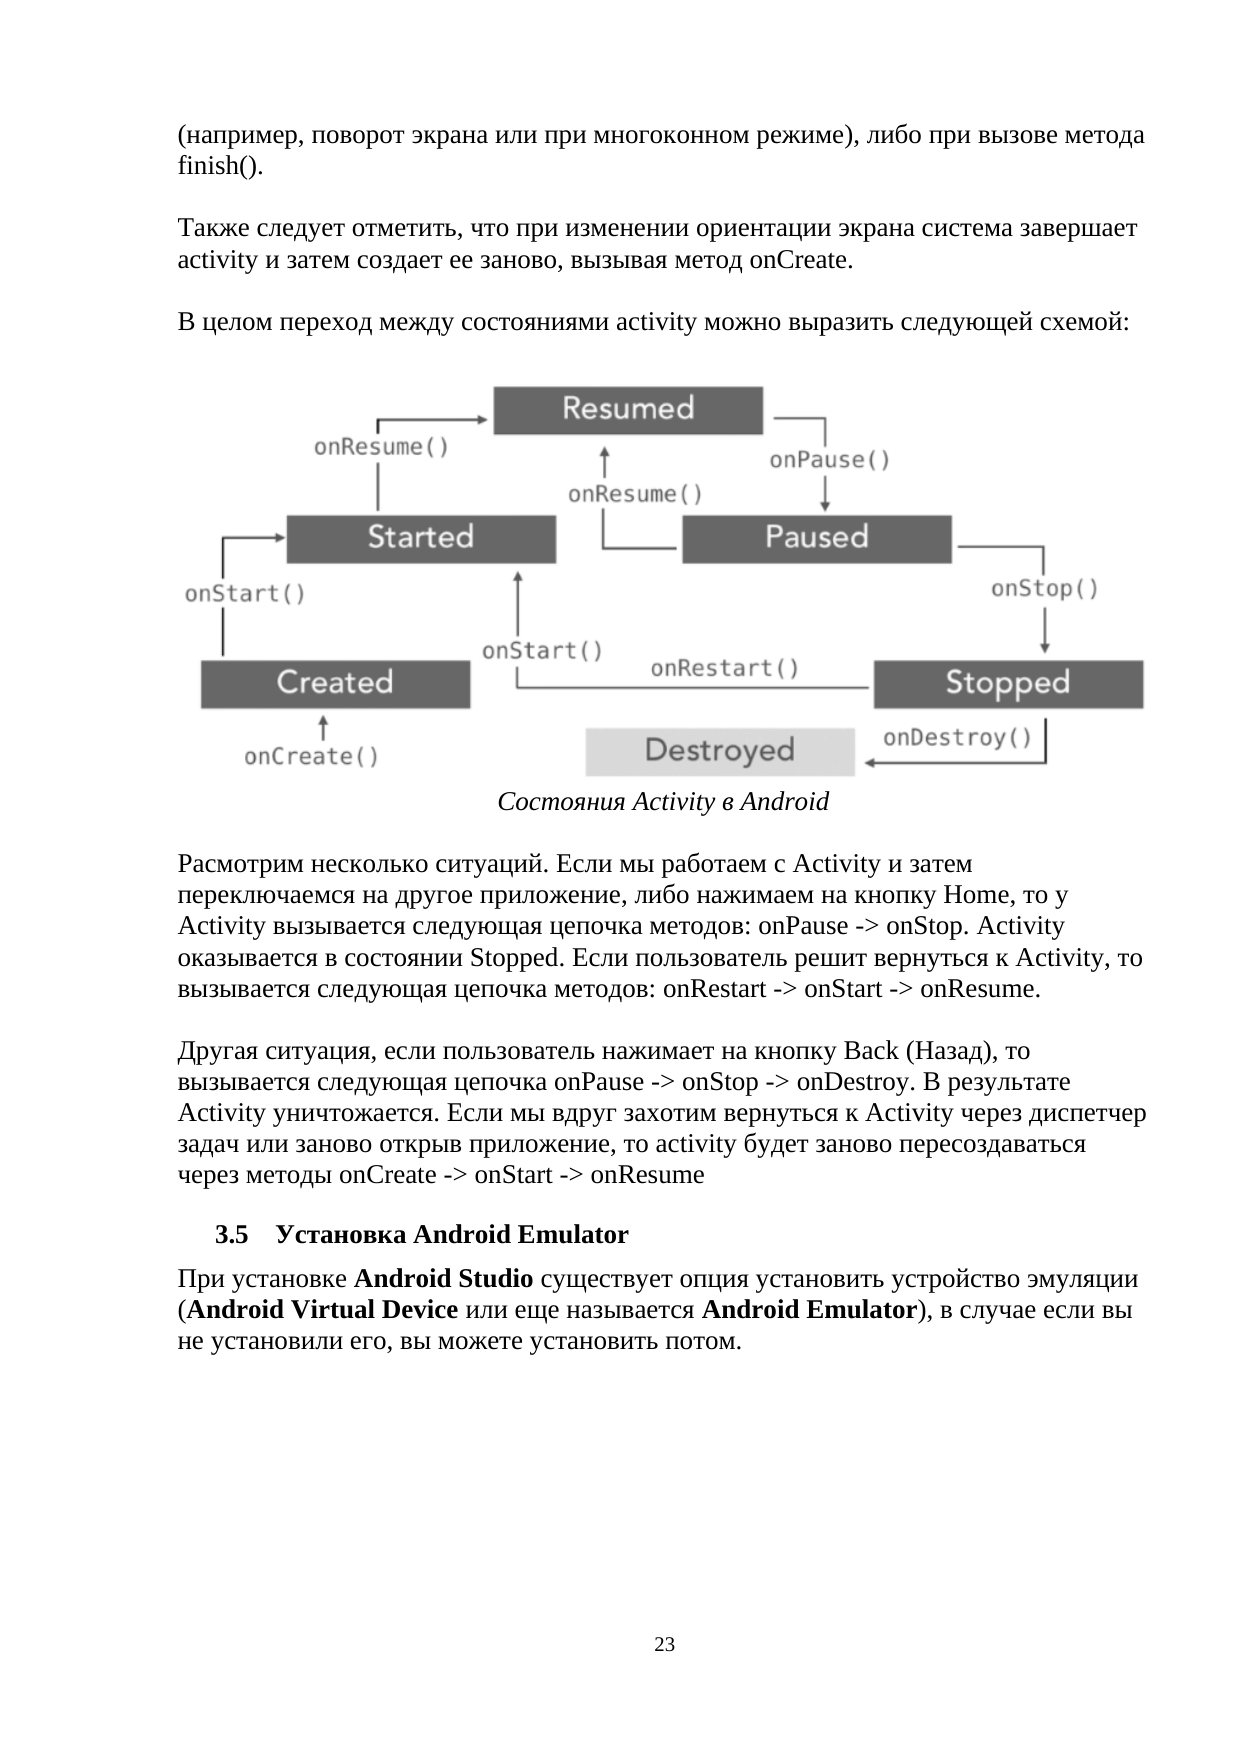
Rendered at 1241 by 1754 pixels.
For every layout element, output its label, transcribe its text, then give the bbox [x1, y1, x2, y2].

subtitle Установка Android Emulator [215, 1218, 1152, 1249]
text При установке Android Studio существует опция установить устройство эмуляции (Android Virtual Device или еще называется Android Emulator), в случае если вы не установили его, вы можете установить потом. [177, 1262, 1152, 1355]
text Состояния Activity в Android [177, 785, 1152, 816]
text Также следует отметить, что при изменении ориентации экрана система завершает activity и затем создает ее заново, вызывая метод onCreate. [177, 212, 1152, 274]
text Другая ситуация, если пользователь нажимает на кнопку Back (Назад), то вызывается следующая цепочка onPause -> onStop -> onDestroy. В результате Activity уничтожается. Если мы вдруг захотим вернуться к Activity через диспетчер задач или заново открыв приложение, то activity будет заново пересоздаваться через методы onCreate -> onStart -> onResume [177, 1034, 1152, 1190]
text В целом переход между состояниями activity можно выразить следующей схемой: [177, 305, 1152, 336]
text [177, 118, 1152, 180]
picture [177, 367, 1152, 785]
text Расмотрим несколько ситуаций. Если мы работаем с Activity и затем переключаемся на другое приложение, либо нажимаем на кнопку Home, то у Activity вызывается следующая цепочка методов: onPause -> onStop. Activity оказывается в состоянии Stopped. Если пользователь решит вернуться к Activity, то вызывается следующая цепочка методов: onRestart -> onStart -> onResume. [177, 847, 1152, 1003]
